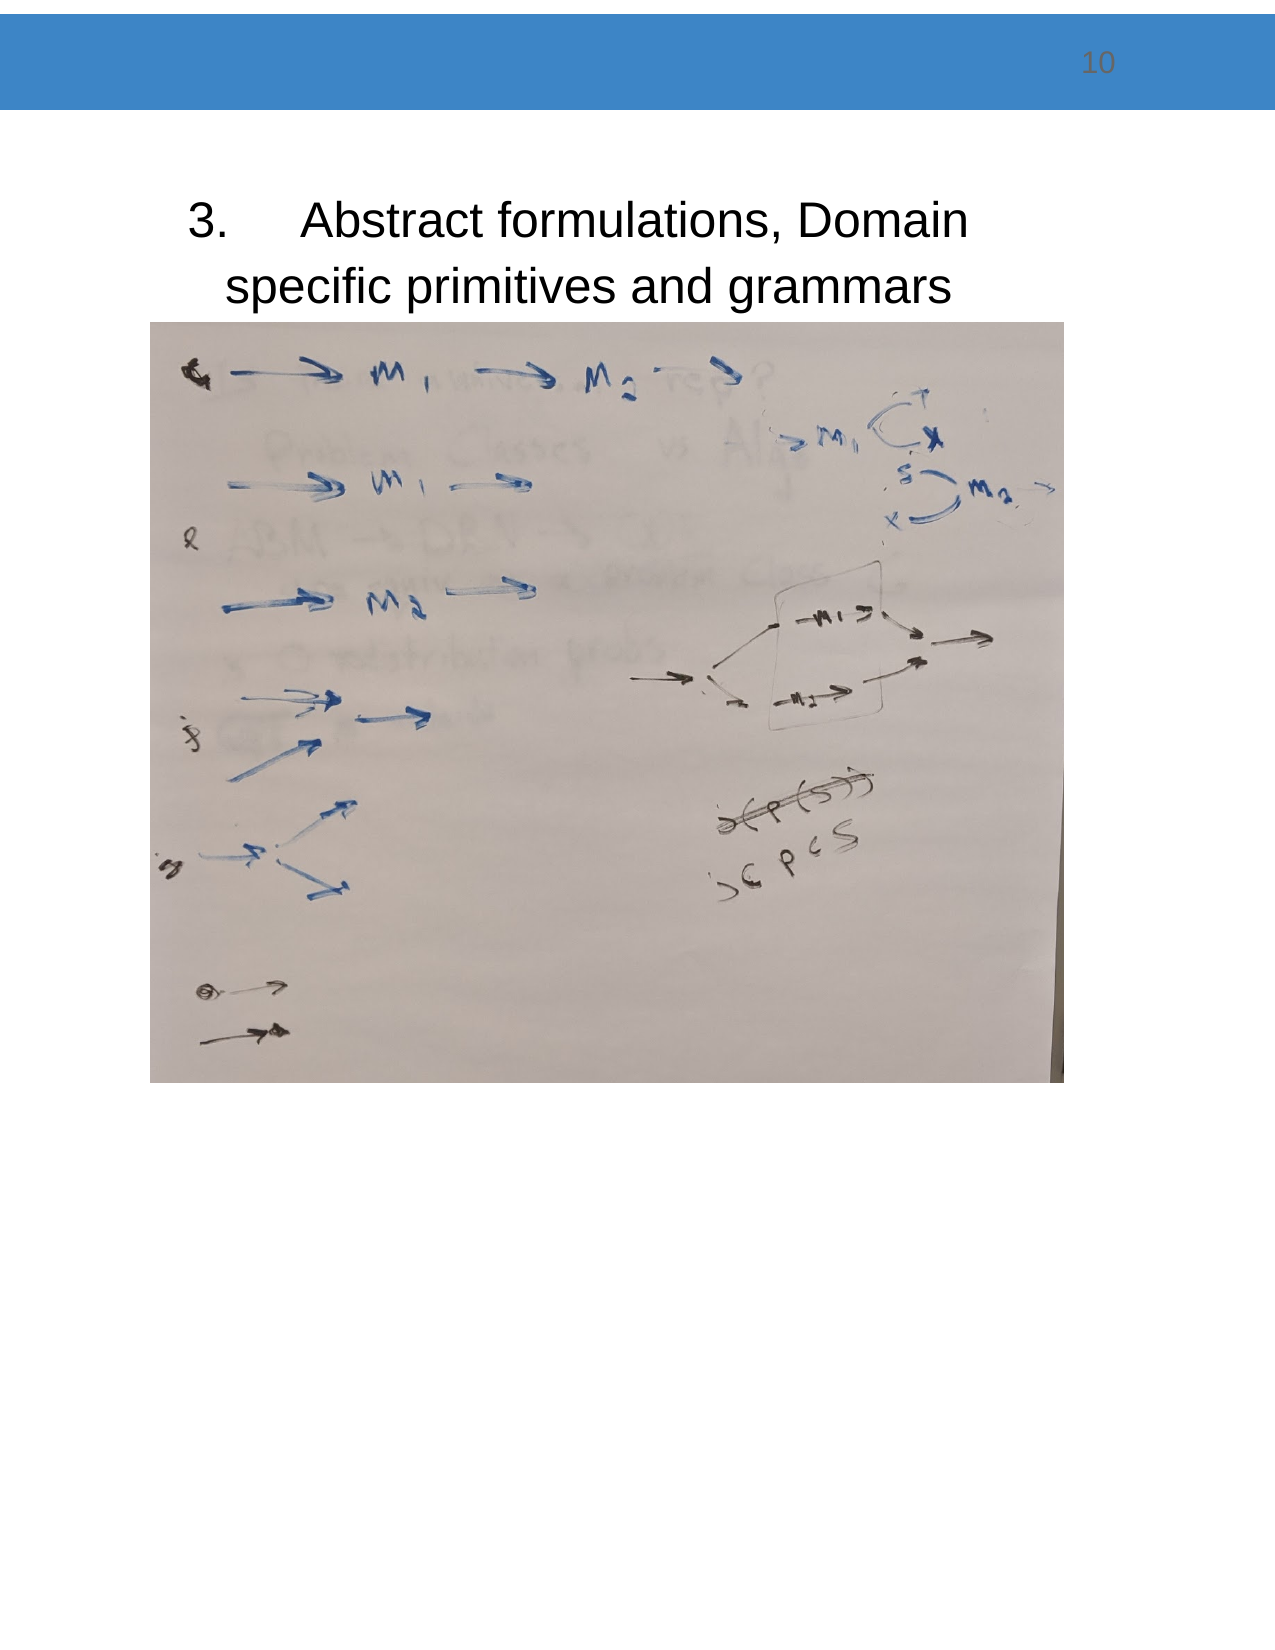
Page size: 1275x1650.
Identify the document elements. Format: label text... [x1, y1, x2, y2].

list Abstract formulations, Domain specific primitives and grammars [187, 191, 1125, 314]
picture [150, 322, 1064, 1083]
